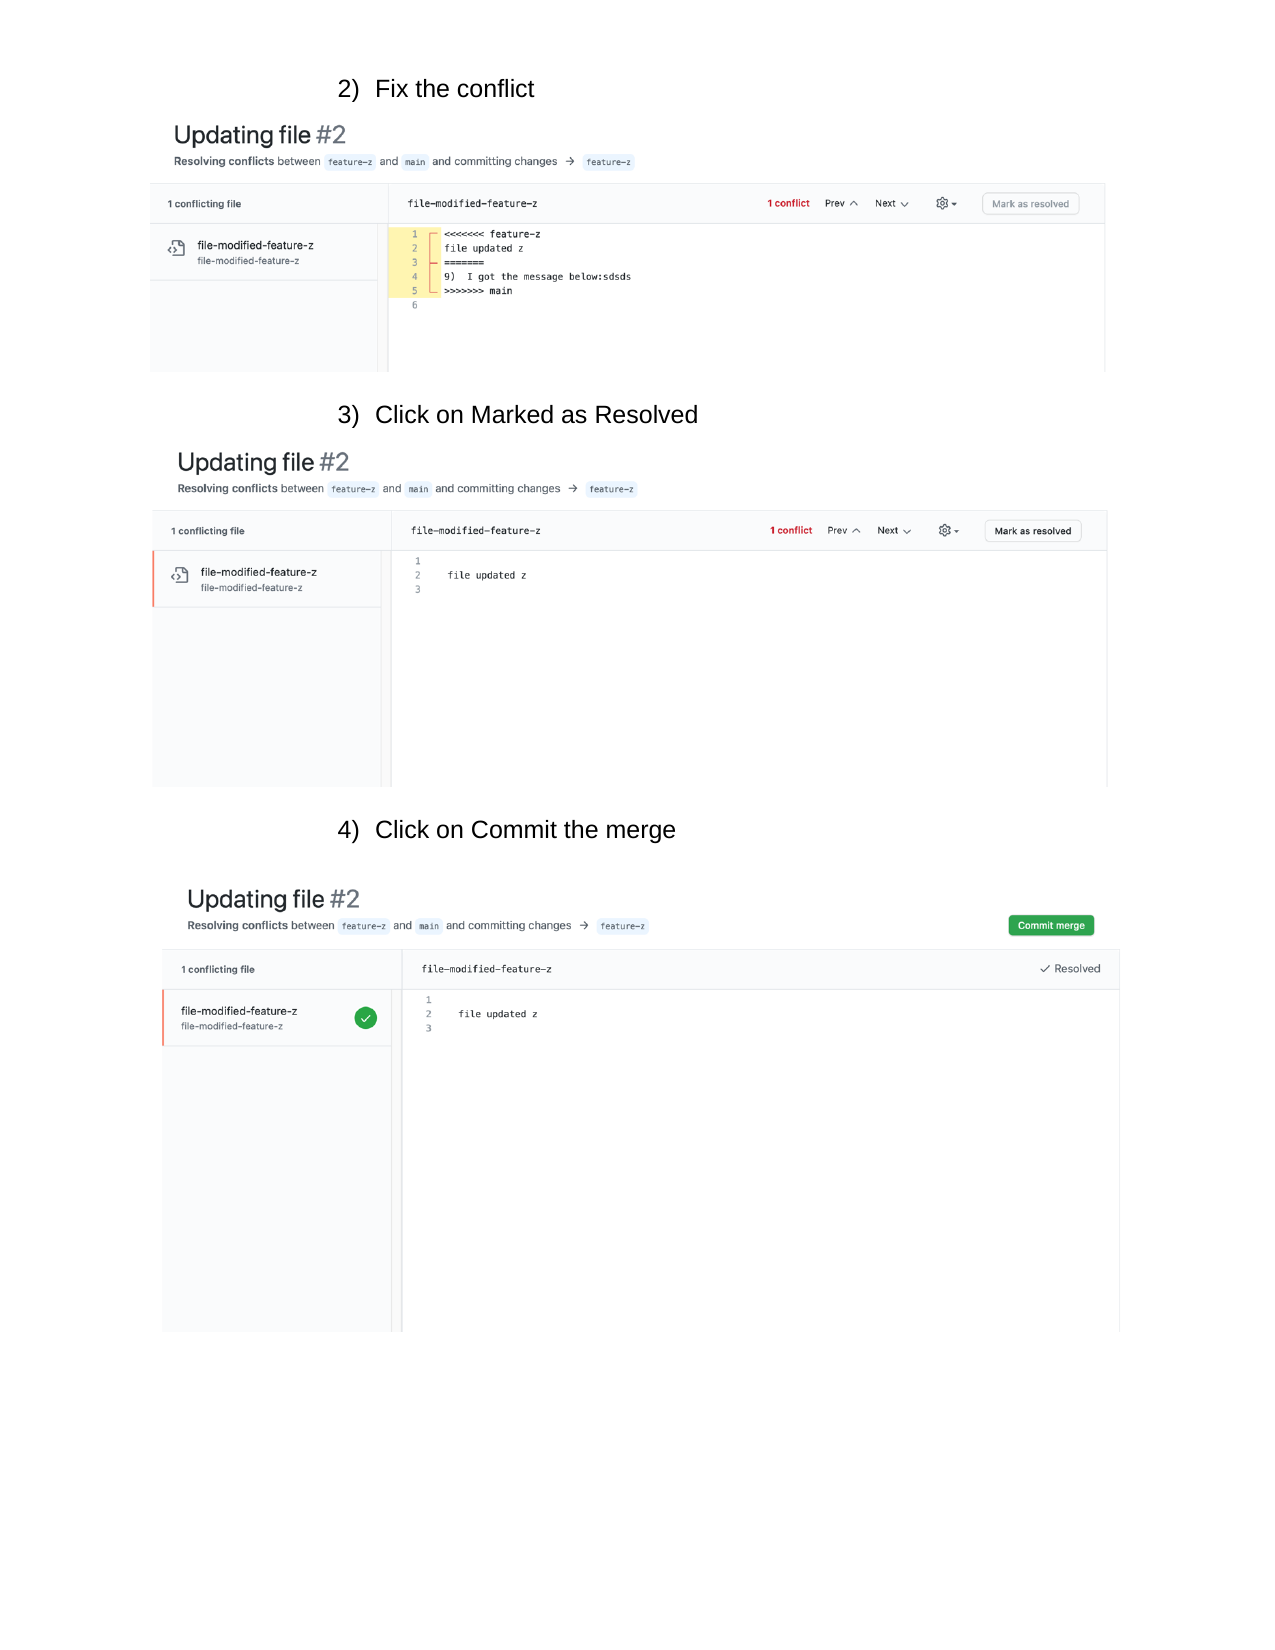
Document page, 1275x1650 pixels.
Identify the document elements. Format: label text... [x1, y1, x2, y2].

picture [150, 428, 1125, 787]
list Click on Commit the merge [337, 815, 1125, 844]
picture [150, 872, 1125, 1332]
list Click on Marked as Resolved [337, 400, 1125, 428]
list Fix the conflict [337, 74, 1125, 102]
picture [150, 102, 1125, 372]
